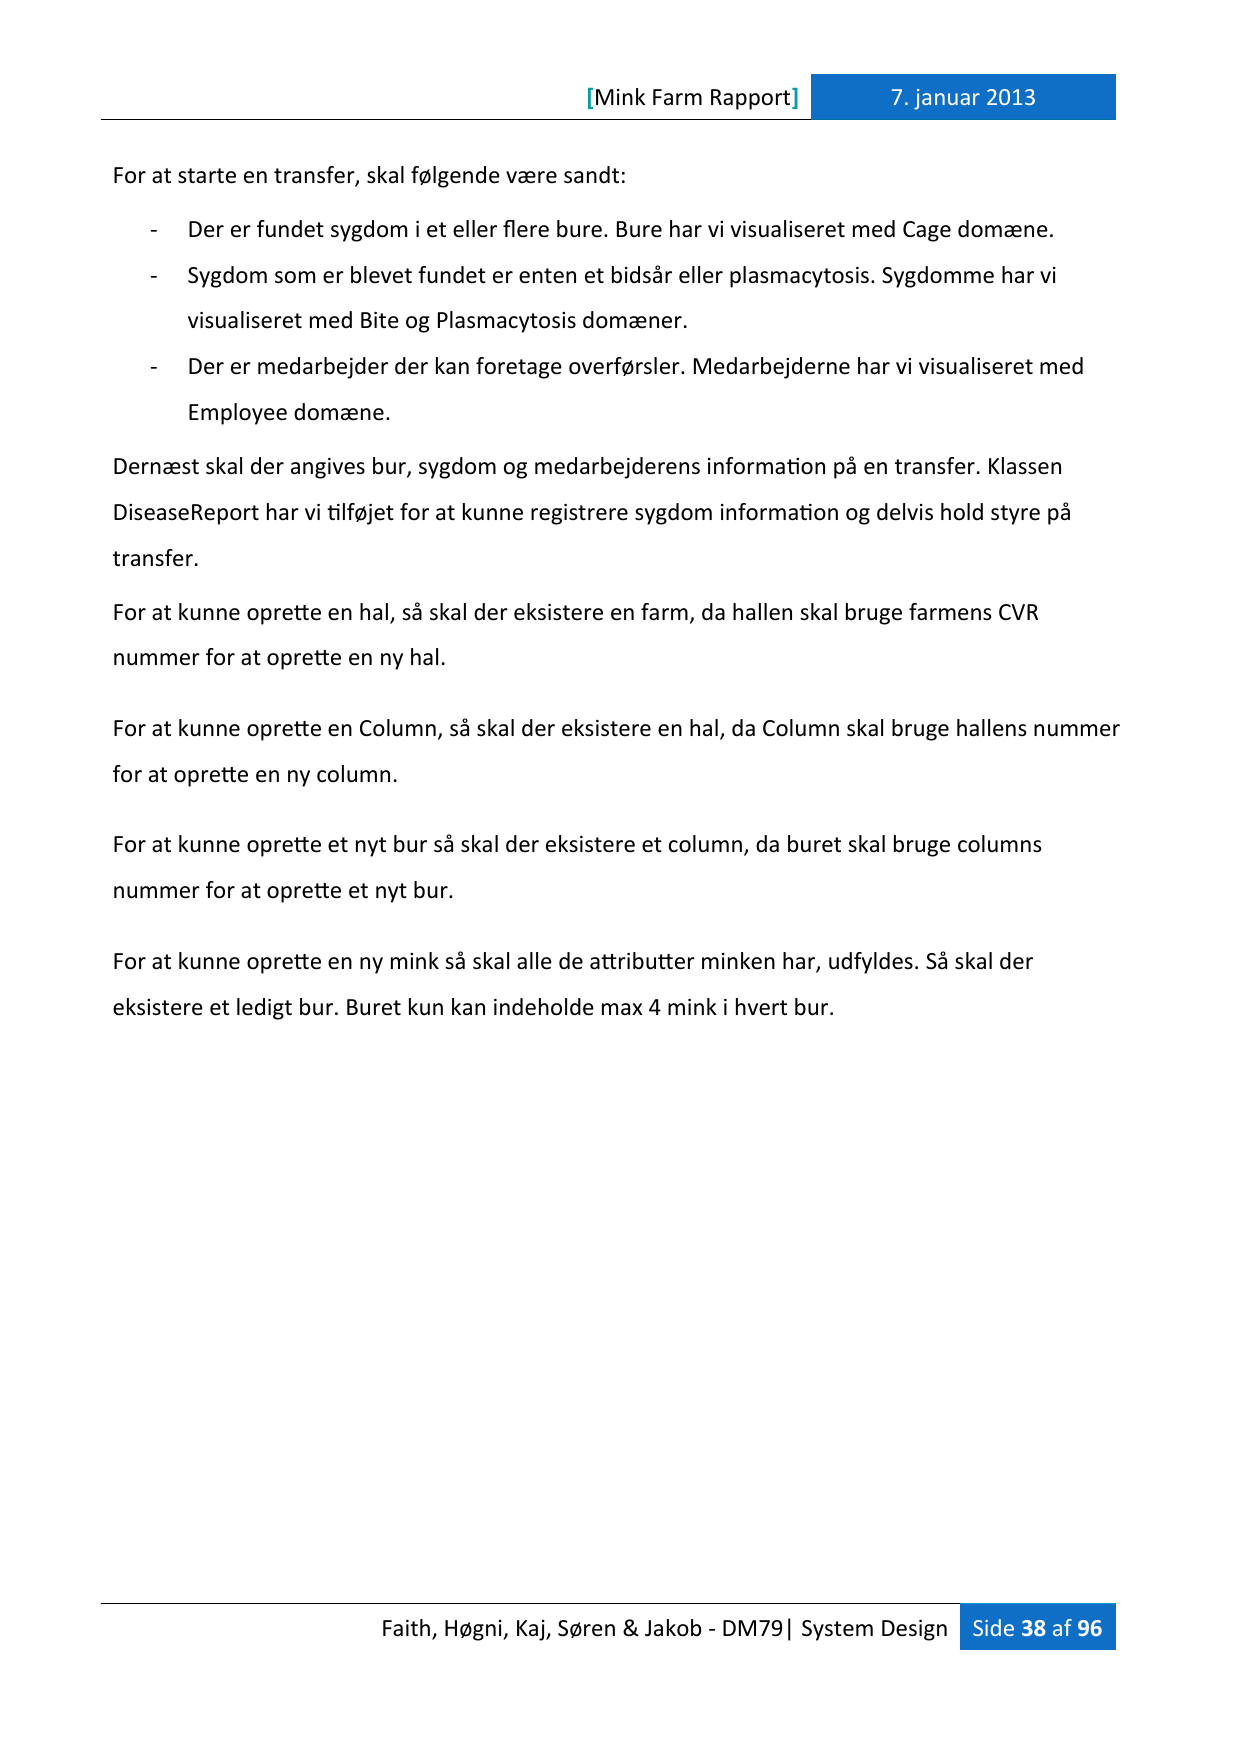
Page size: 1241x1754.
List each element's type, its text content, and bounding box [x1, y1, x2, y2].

text For at kunne oprette en Column, så skal der eksistere en hal, da Column skal bruge hallens nummer for at oprette en ny column. [112, 712, 1128, 788]
list Sygdom som er blevet fundet er enten et bidsår eller plasmacytosis. Sygdomme har vi visualiseret med Bite og Plasmacytosis domæner. [150, 259, 1128, 335]
text For at kunne oprette et nyt bur så skal der eksistere et column, da buret skal bruge columns nummer for at oprette et nyt bur. [112, 829, 1128, 905]
text For at starte en transfer, skal følgende være sandt: [112, 159, 1128, 190]
text For at kunne oprette en ny mink så skal alle de attributter minken har, udfyldes. Så skal der eksistere et ledigt bur. Buret kun kan indeholde max 4 mink i hvert bur. [112, 945, 1128, 1021]
text For at kunne oprette en hal, så skal der eksistere en farm, da hallen skal bruge farmens CVR nummer for at oprette en ny hal. [112, 596, 1128, 672]
list Der er fundet sygdom i et eller flere bure. Bure har vi visualiseret med Cage domæne. [150, 213, 1128, 244]
list Der er medarbejder der kan foretage overførsler. Medarbejderne har vi visualiseret med Employee domæne. [150, 350, 1128, 427]
text Dernæst skal der angives bur, sygdom og medarbejderens information på en transfer. Klassen DiseaseReport har vi tilføjet for at kunne registrere sygdom information og delvis hold styre på transfer. [112, 450, 1128, 572]
